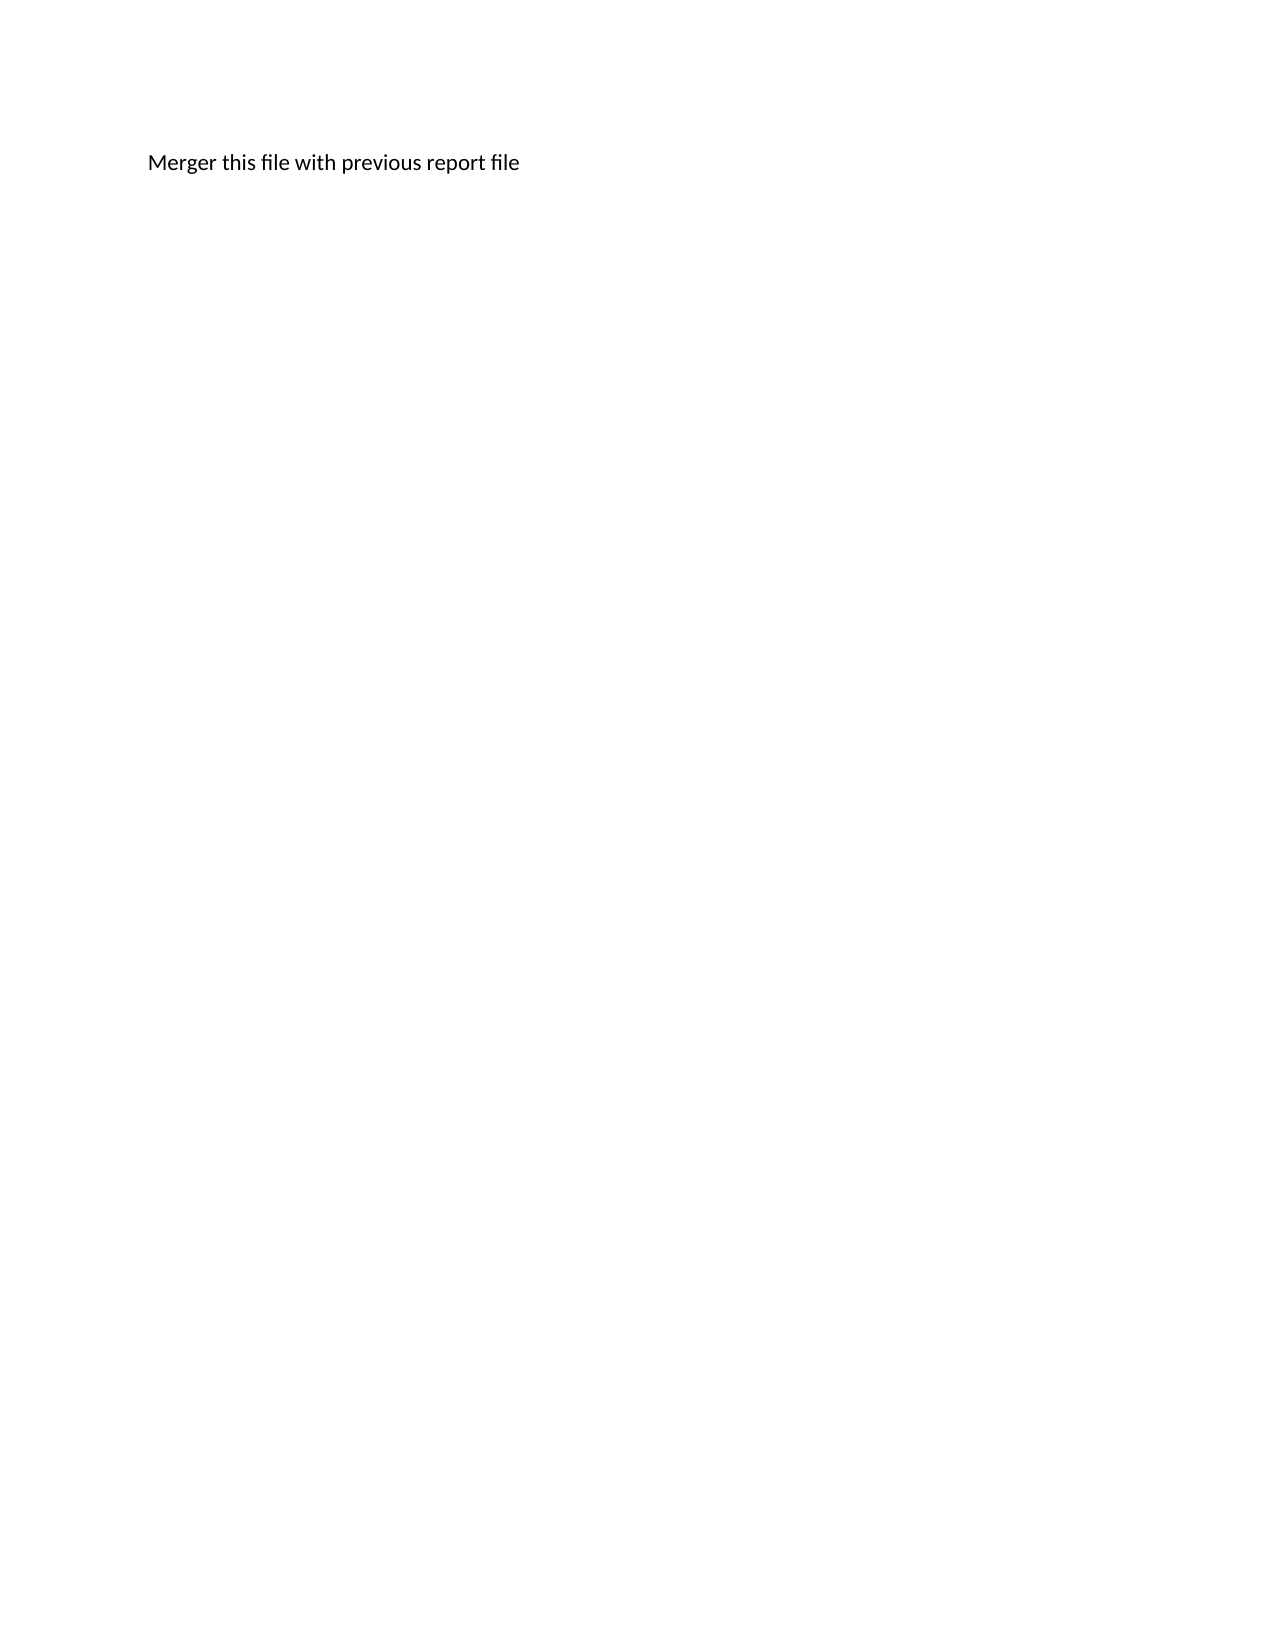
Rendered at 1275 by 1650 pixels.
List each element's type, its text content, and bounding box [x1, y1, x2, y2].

text Merger this file with previous report file [148, 148, 1127, 176]
